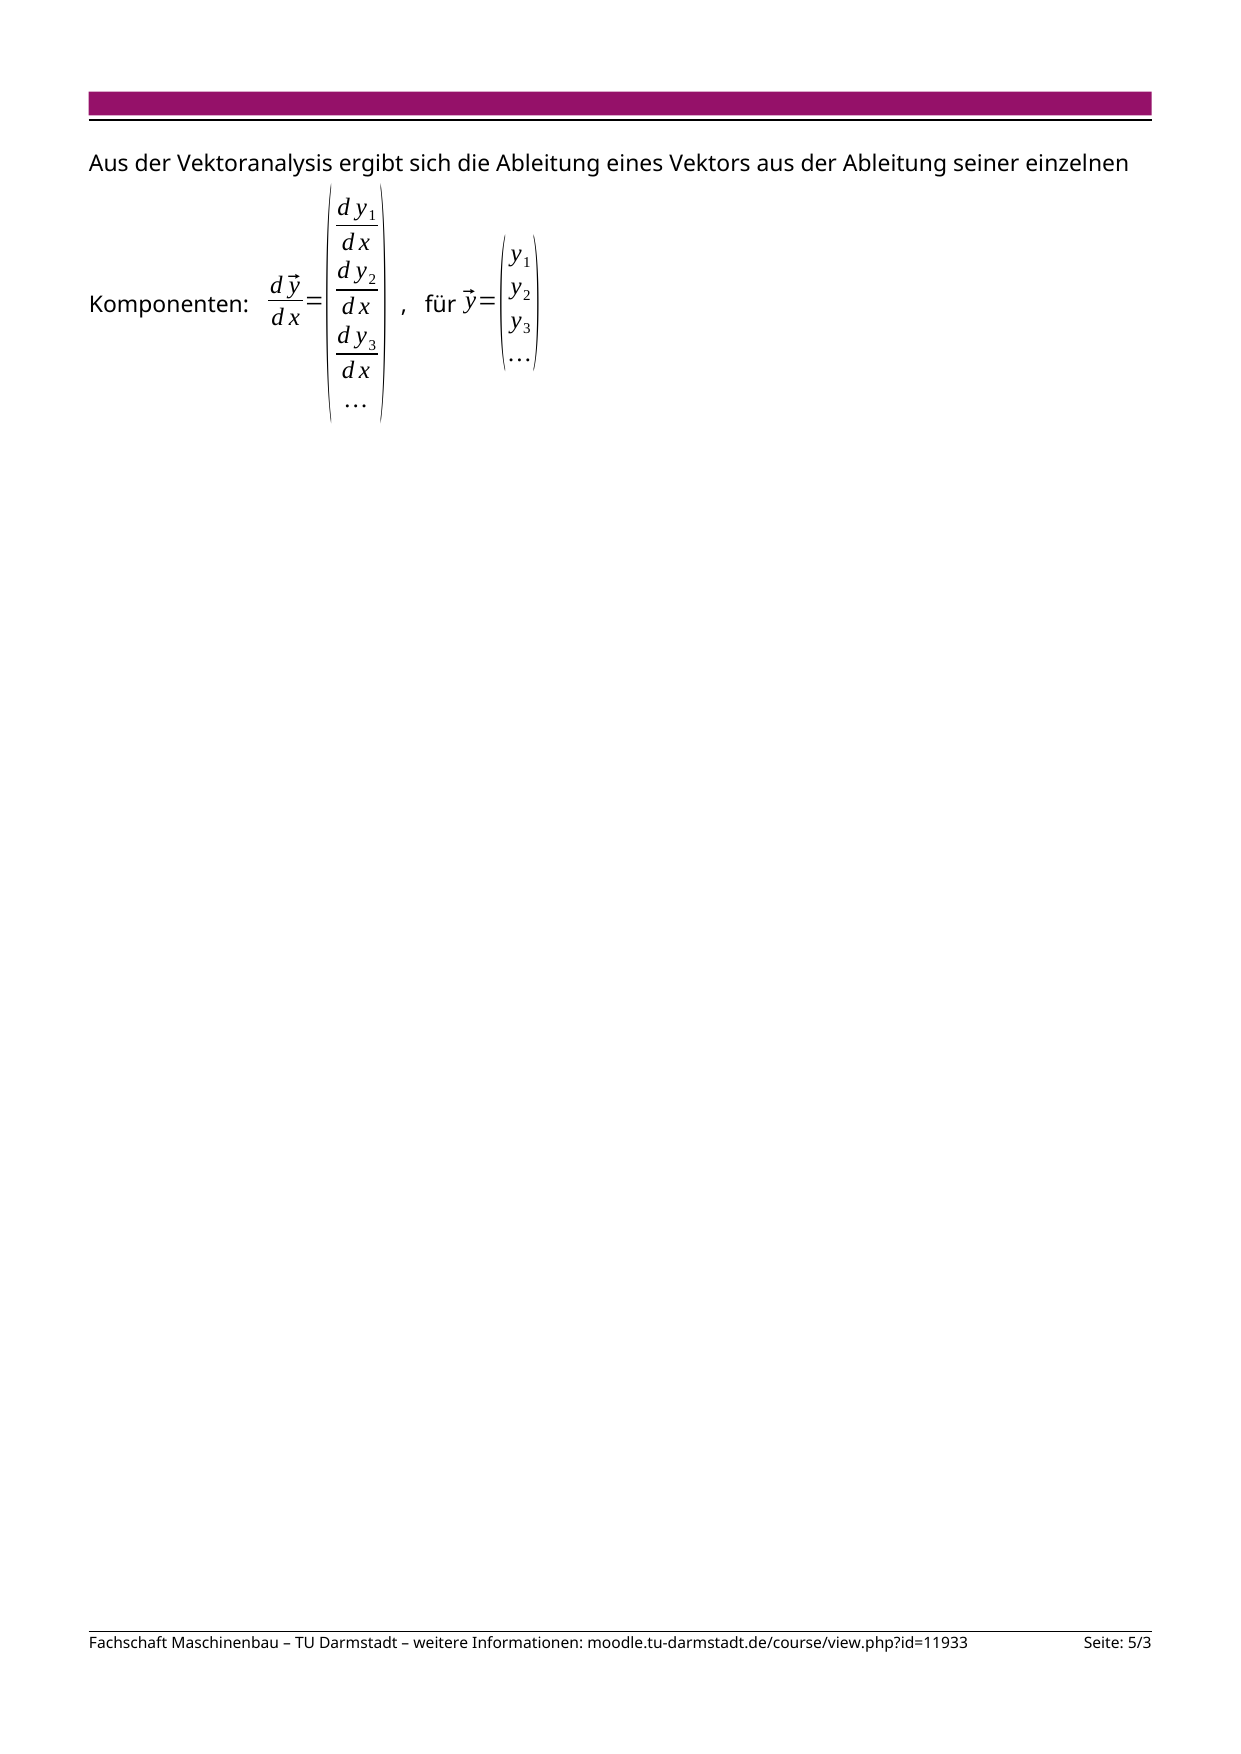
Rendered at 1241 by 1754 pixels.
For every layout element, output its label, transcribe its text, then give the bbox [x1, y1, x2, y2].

text Aus der Vektoranalysis ergibt sich die Ableitung eines Vektors aus der Ableitung seiner einzelnen Komponenten: , für [89, 147, 1152, 425]
